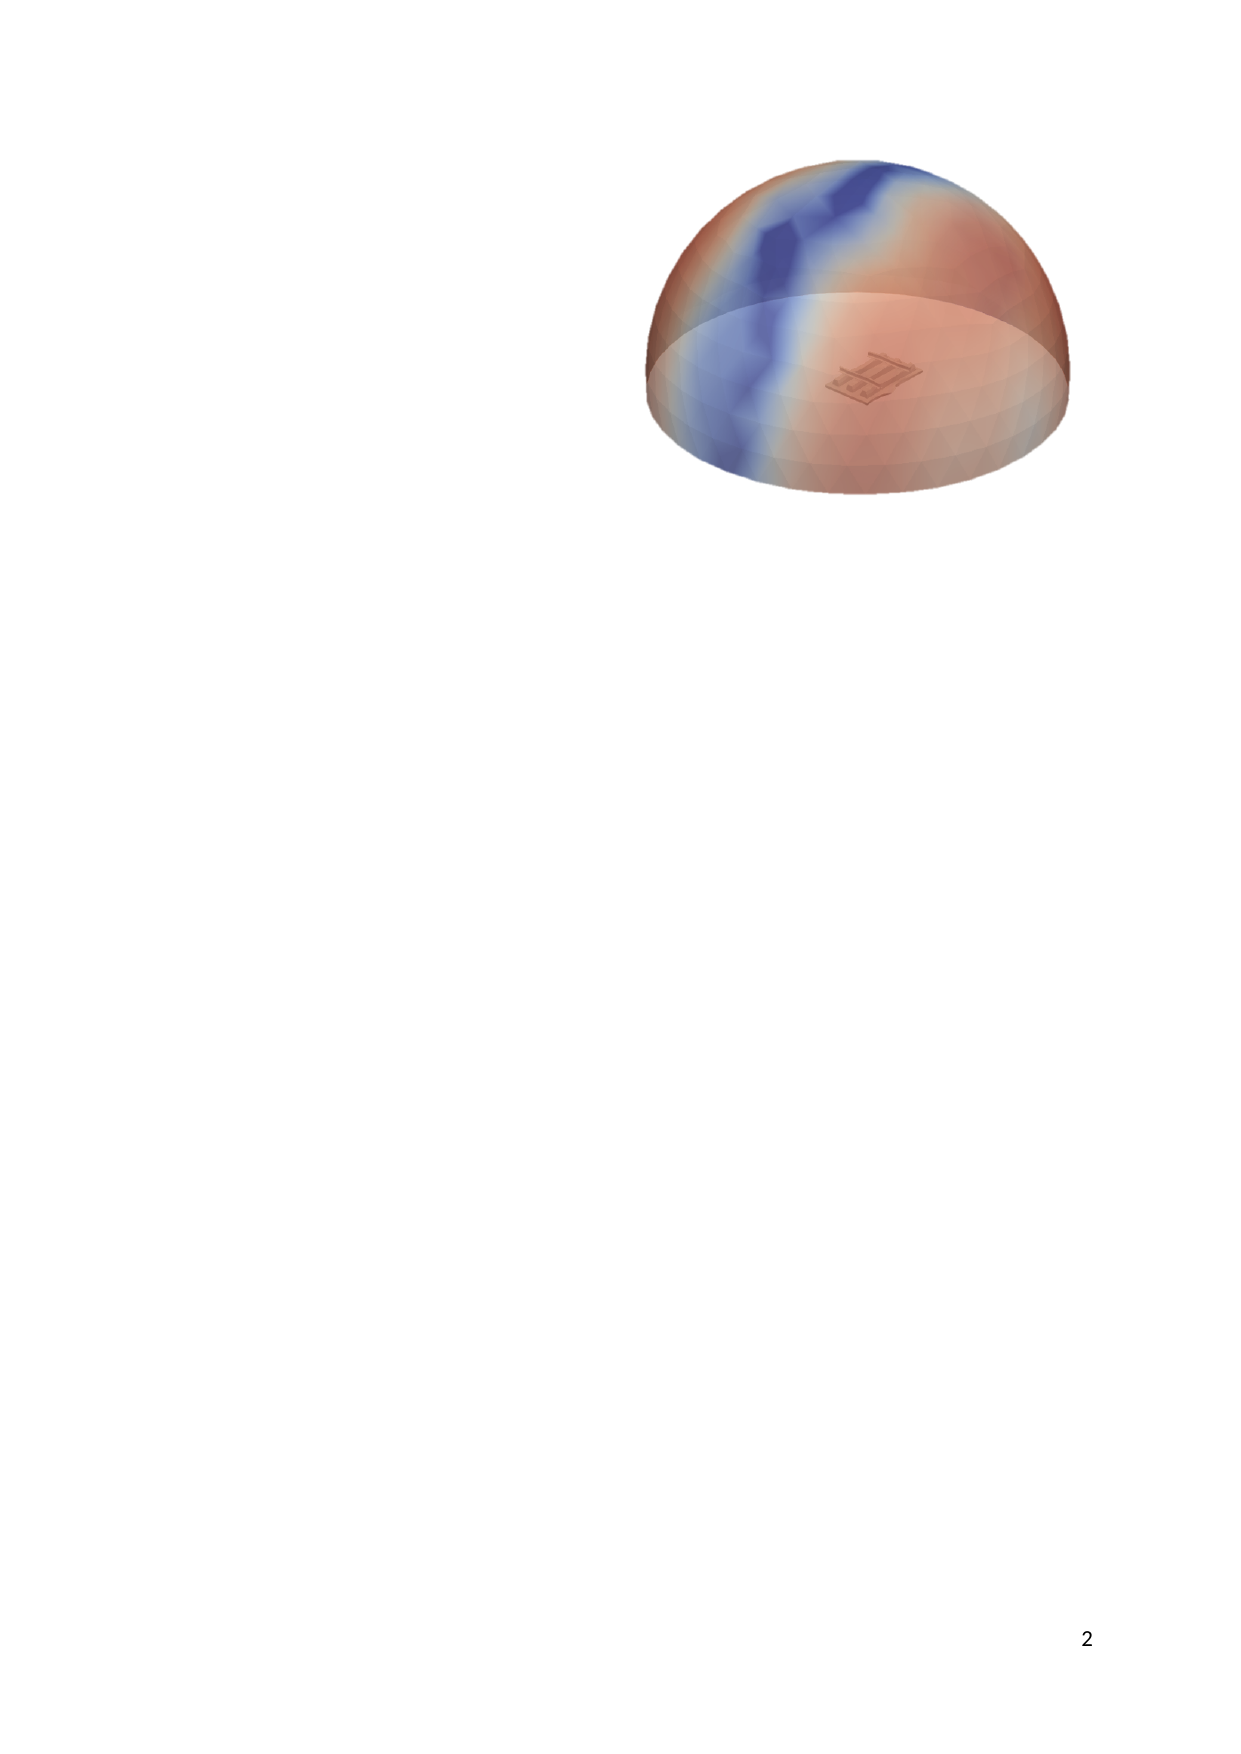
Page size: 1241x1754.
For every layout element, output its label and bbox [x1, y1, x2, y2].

picture [625, 147, 1093, 505]
